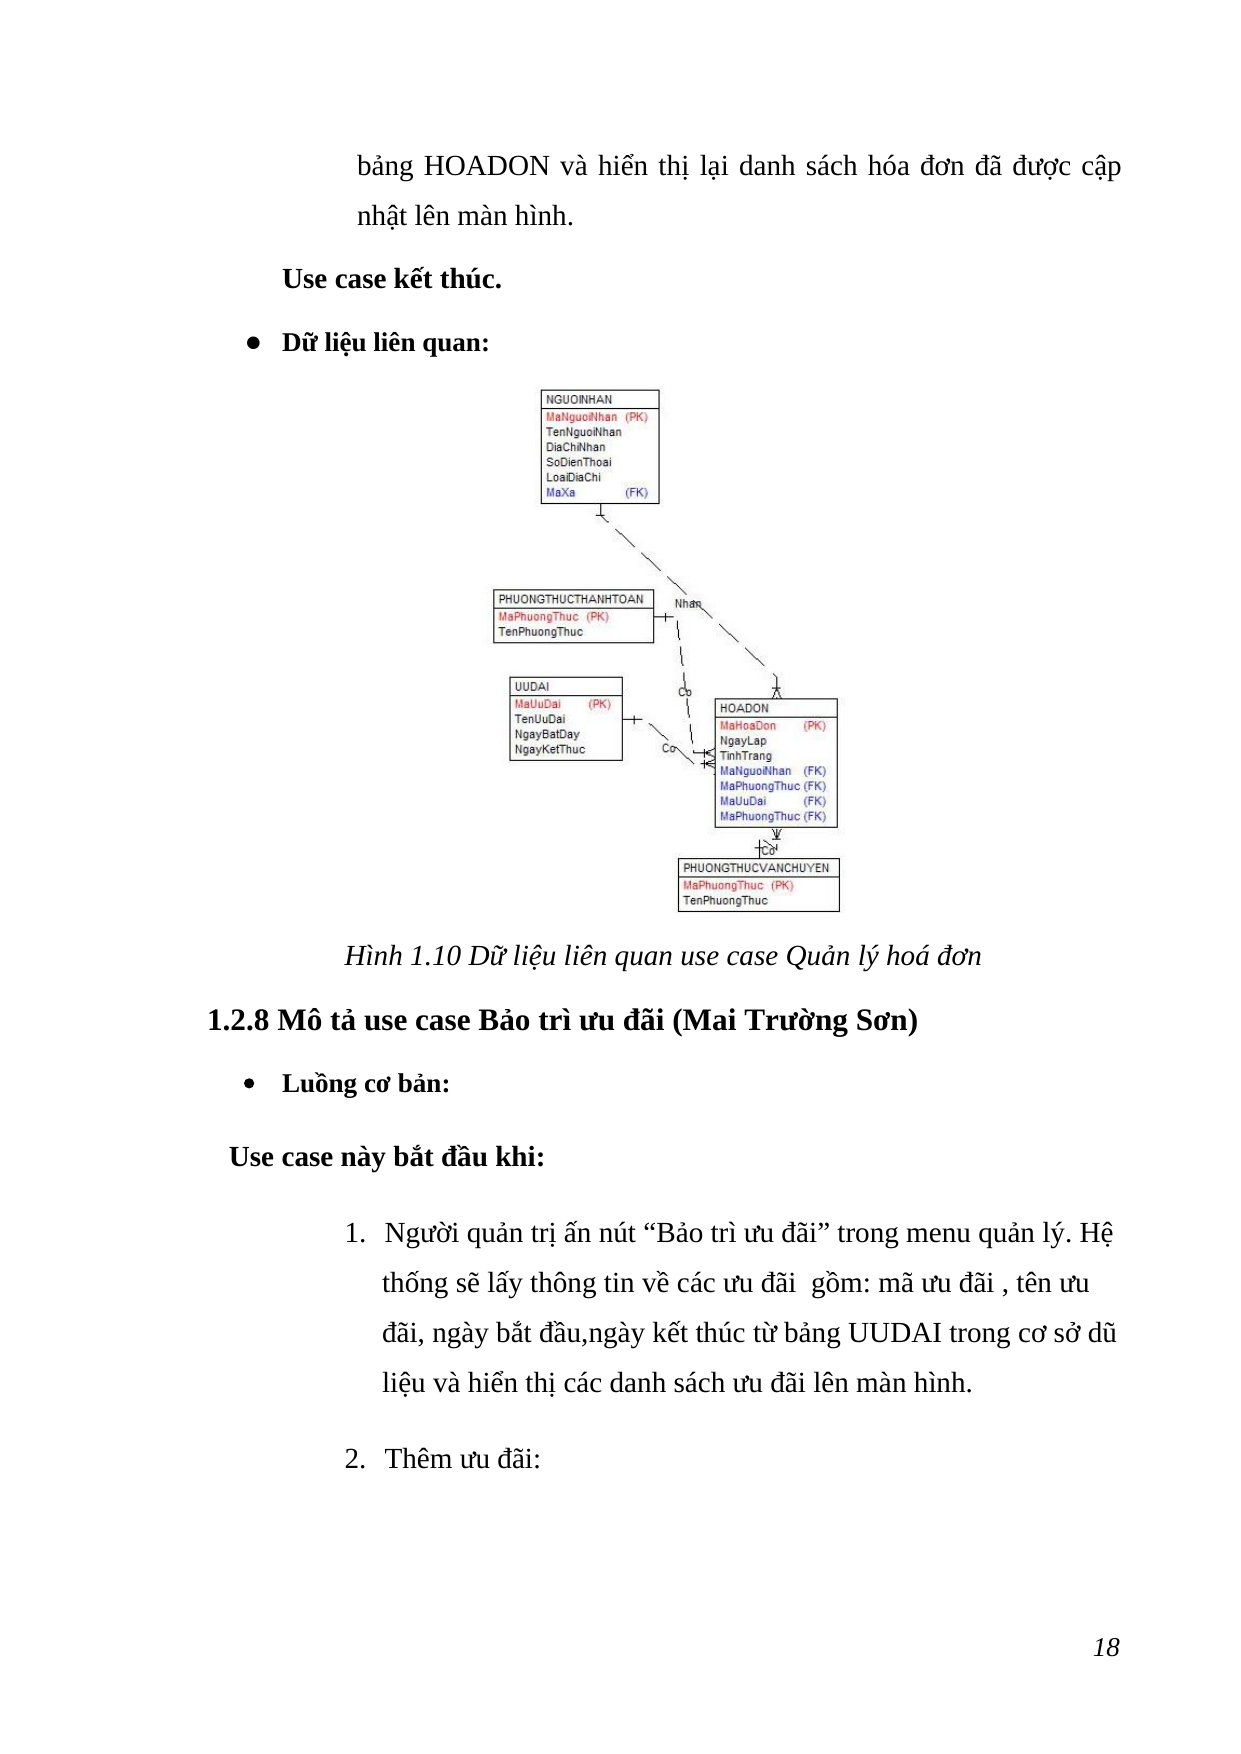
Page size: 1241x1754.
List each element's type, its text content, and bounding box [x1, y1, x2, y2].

subtitle 1.2.8 Mô tả use case Bảo trì ưu đãi (Mai Trường Sơn) [207, 1001, 1122, 1037]
text 1. Người quản trị ấn nút “Bảo trì ưu đãi” trong menu quản lý. Hệ thống sẽ lấy thông tin về các ưu đãi gồm: mã ưu đãi , tên ưu đãi, ngày bắt đầu,ngày kết thúc từ bảng UUDAI trong cơ sở dũ liệu và hiển thị các danh sách ưu đãi lên màn hình. [315, 1215, 1122, 1399]
text Use case kết thúc. [282, 261, 1122, 294]
text 2. Thêm ưu đãi: [315, 1441, 1122, 1474]
list Dữ liệu liên quan: [244, 324, 1122, 357]
picture [206, 373, 1123, 922]
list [319, 148, 1122, 232]
list Luồng cơ bản: [244, 1067, 1122, 1099]
text Hình 1.10 Dữ liệu liên quan use case Quản lý hoá đơn [207, 938, 1122, 972]
text Use case này bắt đầu khi: [207, 1139, 1122, 1173]
